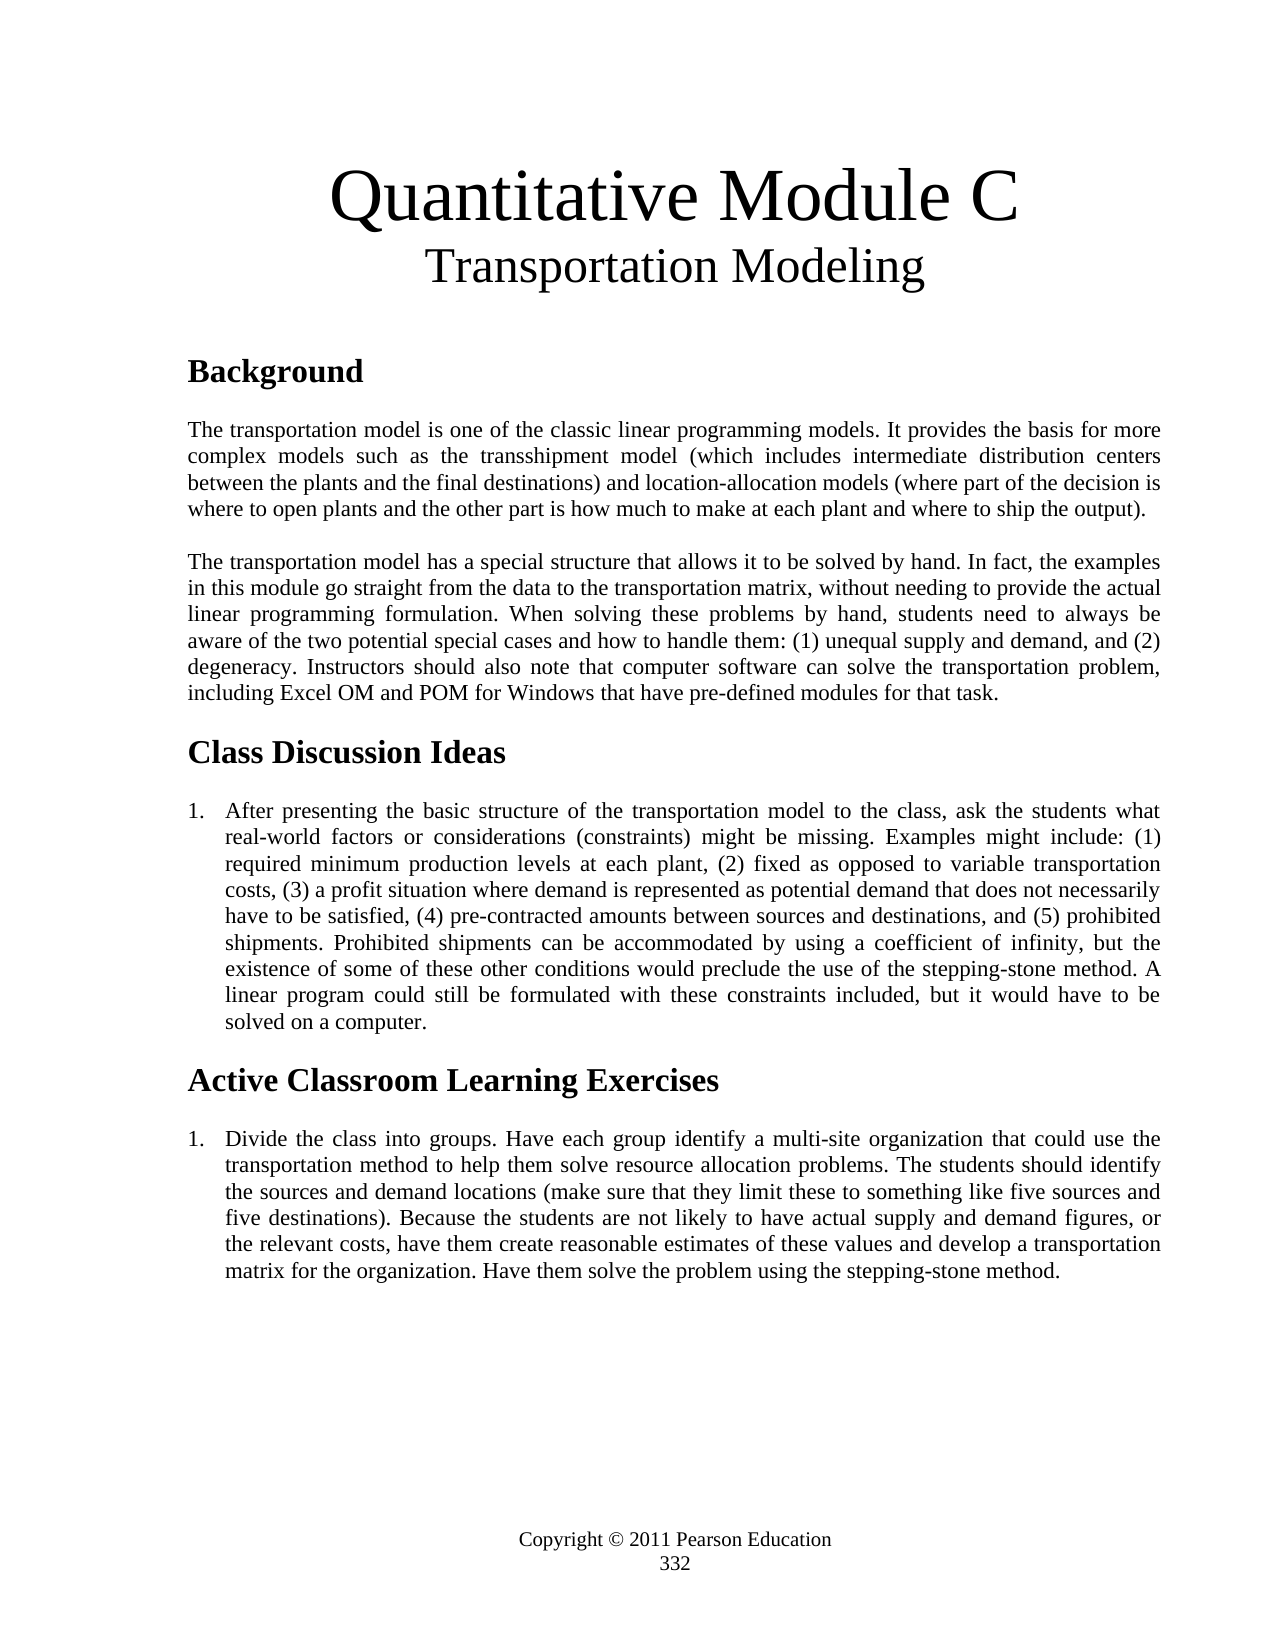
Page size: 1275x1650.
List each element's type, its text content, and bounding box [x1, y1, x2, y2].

text Transportation Modeling [187, 236, 1162, 294]
text The transportation model is one of the classic linear programming models. It provides the basis for more complex models such as the transshipment model (which includes intermediate distribution centers between the plants and the final destinations) and location-allocation models (where part of the decision is where to open plants and the other part is how much to make at each plant and where to ship the output). [187, 416, 1162, 521]
text The transportation model has a special structure that allows it to be solved by hand. In fact, the examples in this module go straight from the data to the transportation matrix, without needing to provide the actual linear programming formulation. When solving these problems by hand, students need to always be aware of the two potential special cases and how to handle them: (1) unequal supply and demand, and (2) degeneracy. Instructors should also note that computer software can solve the transportation problem, including Excel OM and POM for Windows that have pre-defined modules for that task. [187, 548, 1162, 706]
text 1. After presenting the basic structure of the transportation model to the class, ask the students what real-world factors or considerations (constraints) might be missing. Examples might include: (1) required minimum production levels at each plant, (2) fixed as opposed to variable transportation costs, (3) a profit situation where demand is represented as potential demand that does not necessarily have to be satisfied, (4) pre-contracted amounts between sources and destinations, and (5) prohibited shipments. Prohibited shipments can be accommodated by using a coefficient of infinity, but the existence of some of these other conditions would preclude the use of the stepping-stone method. A linear program could still be formulated with these constraints included, but it would have to be solved on a computer. [187, 797, 1162, 1034]
text 1. Divide the class into groups. Have each group identify a multi-site organization that could use the transportation method to help them solve resource allocation problems. The students should identify the sources and demand locations (make sure that they limit these to something like five sources and five destinations). Because the students are not likely to have actual supply and demand figures, or the relevant costs, have them create reasonable estimates of these values and develop a transportation matrix for the organization. Have them solve the problem using the stepping-stone method. [187, 1125, 1162, 1283]
text Active Classroom Learning Exercises [187, 1060, 1162, 1099]
text Background [187, 351, 1162, 389]
text Class Discussion Ideas [187, 732, 1162, 771]
text Quantitative Module C [187, 150, 1162, 236]
